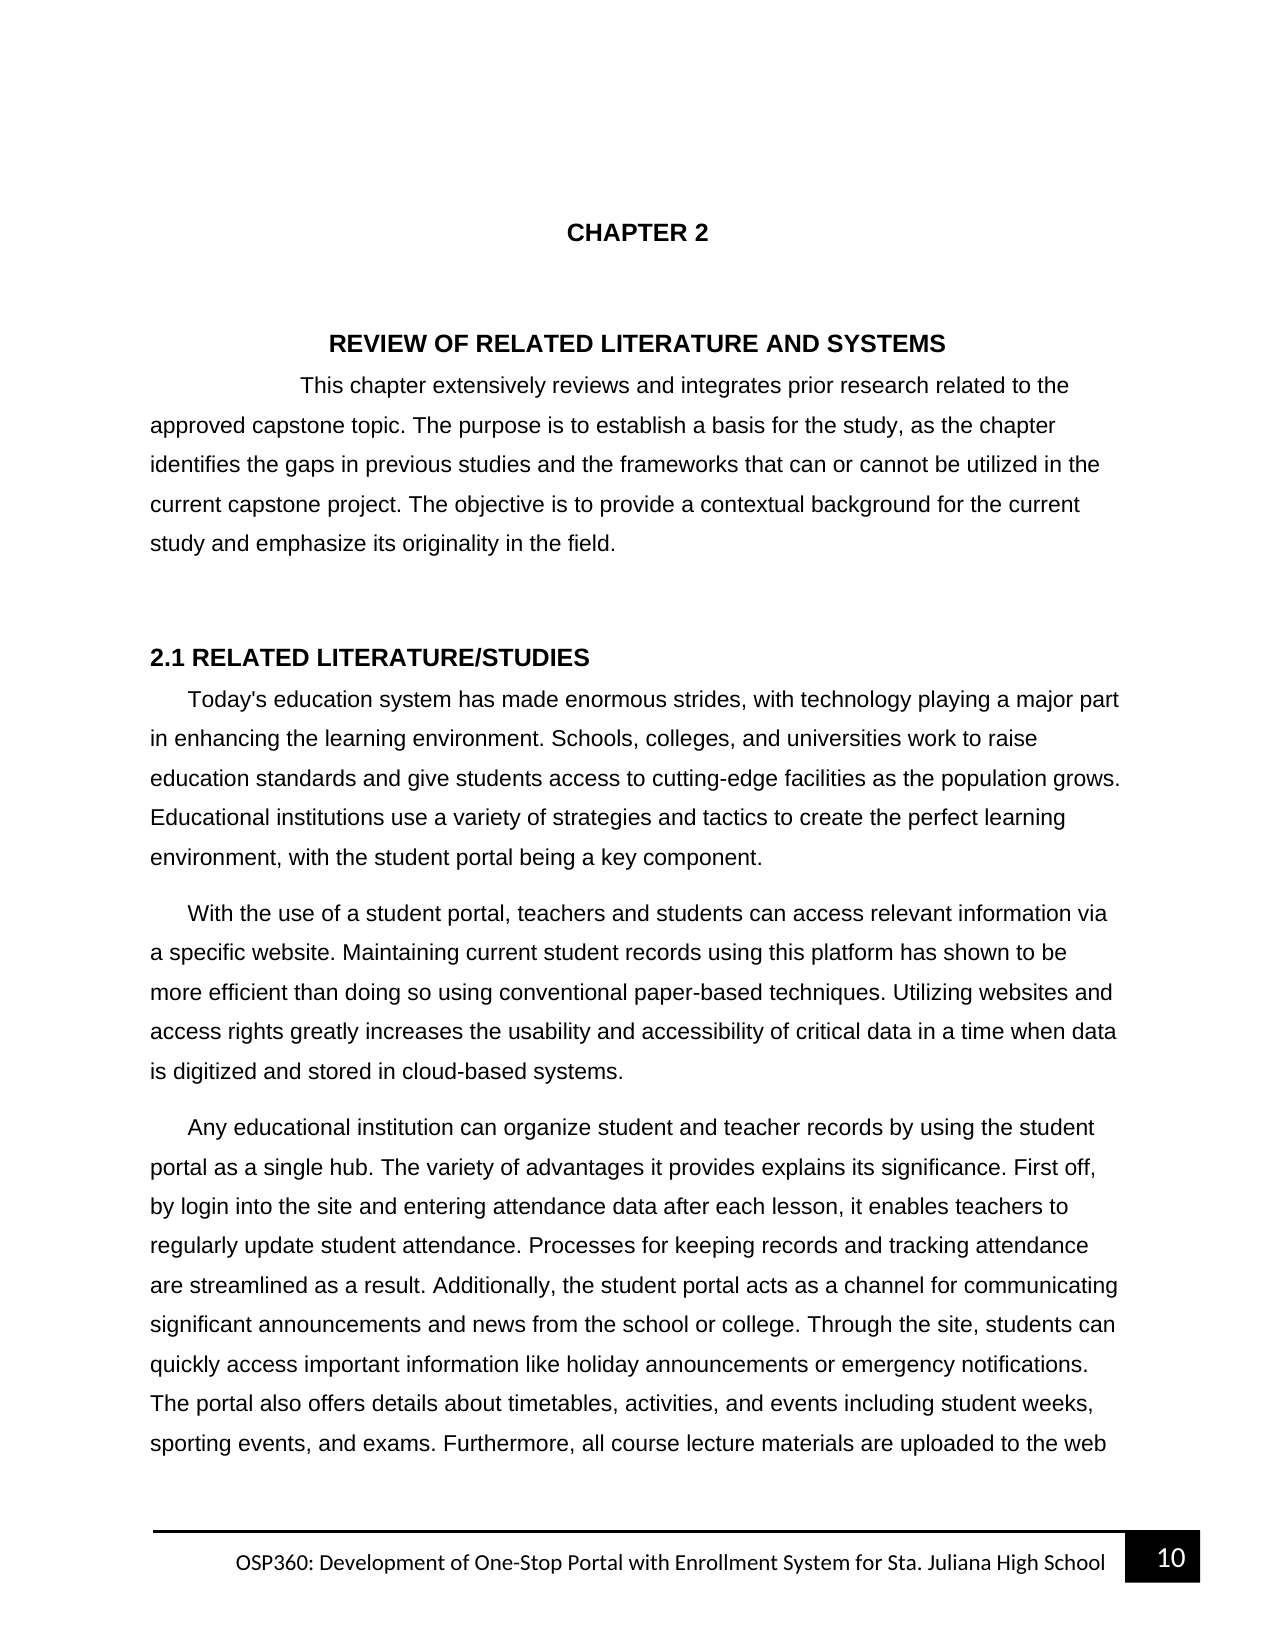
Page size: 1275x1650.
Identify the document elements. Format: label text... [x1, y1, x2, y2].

subtitle 2.1 RELATED LITERATURE/STUDIES [150, 643, 1125, 671]
subtitle CHAPTER 2 [150, 218, 1125, 247]
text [150, 1114, 1125, 1456]
subtitle REVIEW OF RELATED LITERATURE AND SYSTEMS [150, 286, 1125, 358]
text This chapter extensively reviews and integrates prior research related to the approved capstone topic. The purpose is to establish a basis for the study, as the chapter identifies the gaps in previous studies and the frameworks that can or cannot be utilized in the current capstone project. The objective is to provide a contextual background for the current study and emphasize its originality in the field. [150, 372, 1125, 557]
text With the use of a student portal, teachers and students can access relevant information via a specific website. Maintaining current student records using this platform has shown to be more efficient than doing so using conventional paper-based techniques. Utilizing websites and access rights greatly increases the usability and accessibility of critical data in a time when data is digitized and stored in cloud-based systems. [150, 900, 1125, 1084]
text Today's education system has made enormous strides, with technology playing a major part in enhancing the learning environment. Schools, colleges, and universities work to raise education standards and give students access to cutting-edge facilities as the population grows. Educational institutions use a variety of strategies and tactics to create the perfect learning environment, with the student portal being a key component. [150, 686, 1125, 870]
